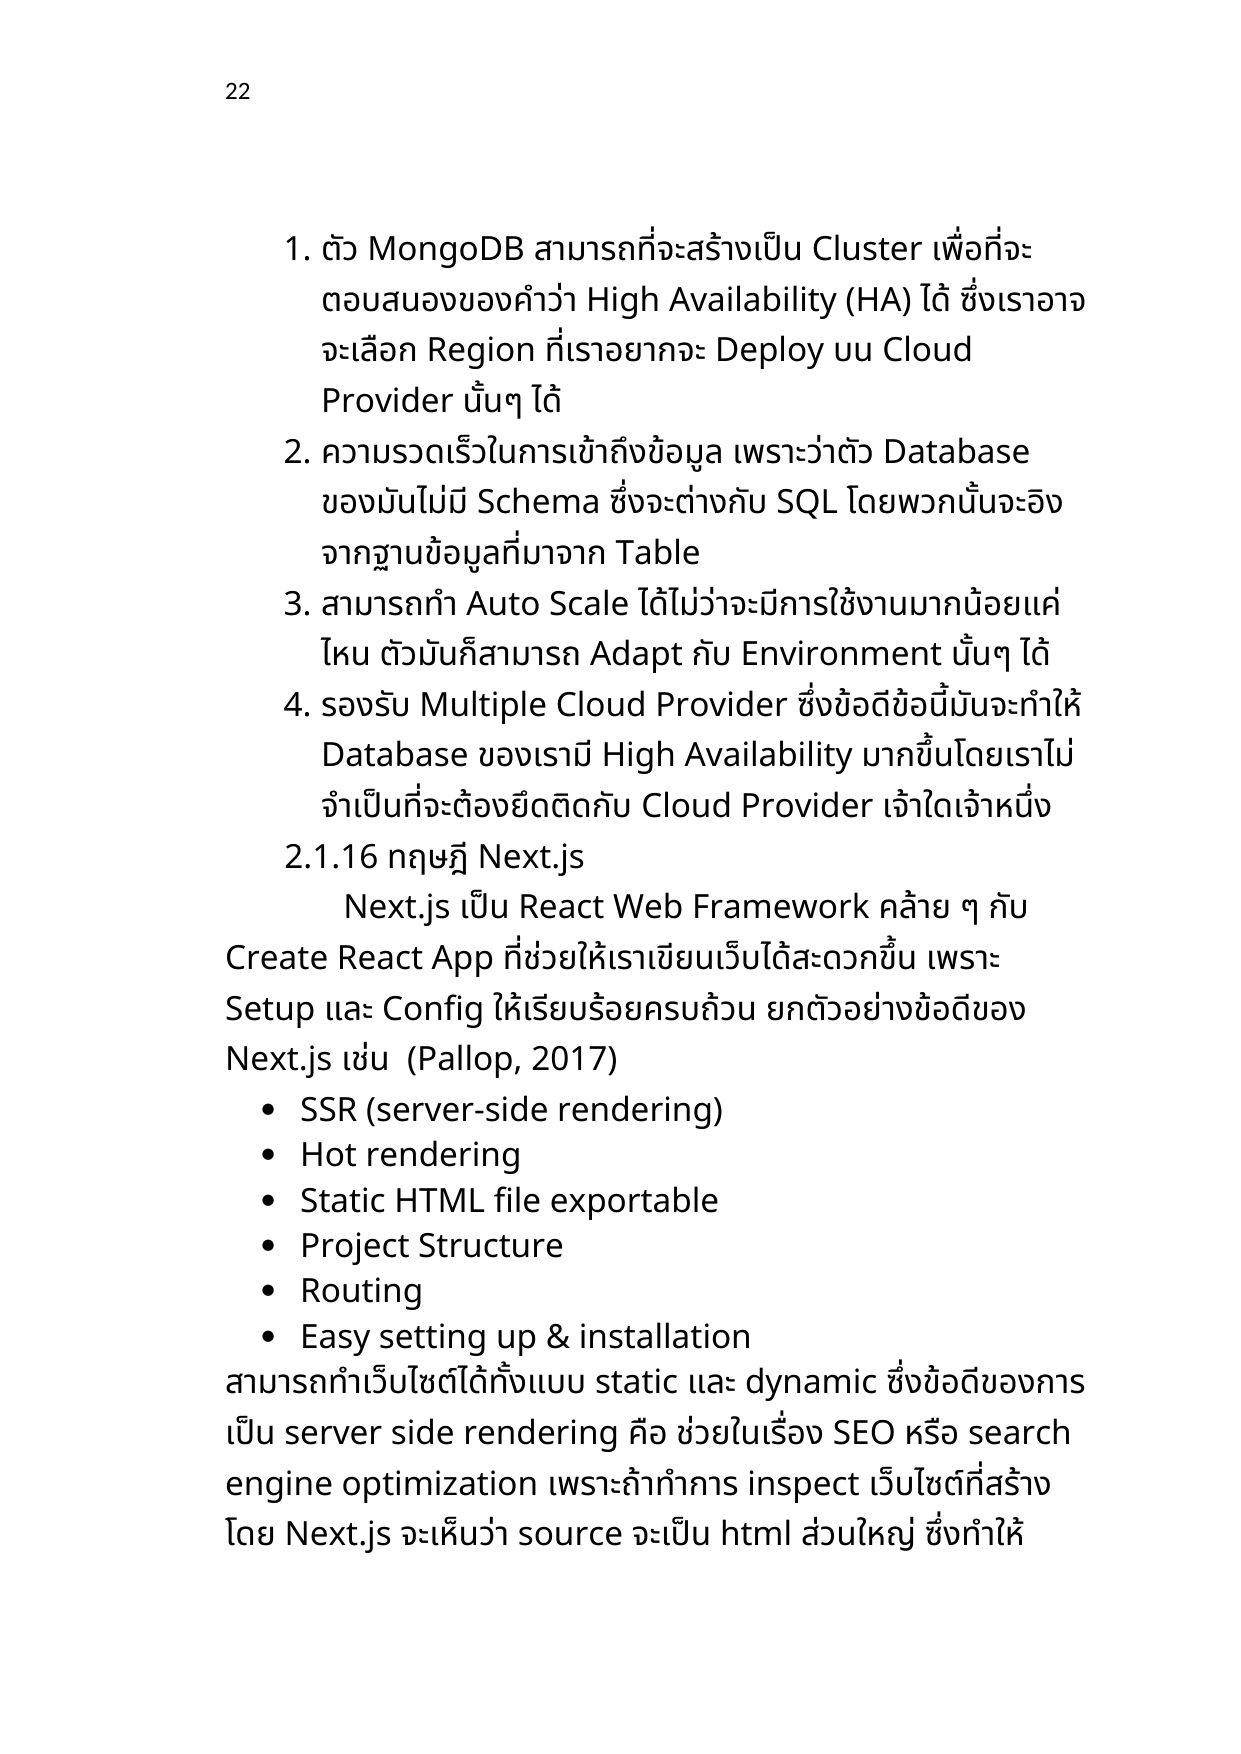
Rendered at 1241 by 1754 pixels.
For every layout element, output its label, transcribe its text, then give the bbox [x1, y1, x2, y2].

list Easy setting up & installation [262, 1313, 1090, 1358]
text 2.1.16 ทฤษฎี Next.js [225, 832, 1090, 883]
list รองรับ Multiple Cloud Provider ซึ่งข้อดีข้อนี้มันจะทำให้ Database ของเรามี High Availability มากขึ้นโดยเราไม่จำเป็นที่จะต้องยึดติดกับ Cloud Provider เจ้าใดเจ้าหนึ่ง [283, 681, 1090, 832]
list SSR (server-side rendering) [262, 1086, 1090, 1131]
list ความรวดเร็วในการเข้าถึงข้อมูล เพราะว่าตัว Database ของมันไม่มี Schema ซึ่งจะต่างกับ SQL โดยพวกนั้นจะอิงจากฐานข้อมูลที่มาจาก Table [283, 427, 1090, 579]
list สามารถทำ Auto Scale ได้ไม่ว่าจะมีการใช้งานมากน้อยแค่ไหน ตัวมันก็สามารถ Adapt กับ Environment นั้นๆ ได้ [283, 579, 1090, 681]
text Next.js เป็น React Web Framework คล้าย ๆ กับ Create React App ที่ช่วยให้เราเขียนเว็บได้สะดวกขึ้น เพราะ Setup และ Config ให้เรียบร้อยครบถ้วน ยกตัวอย่างข้อดีของ Next.js เช่น [225, 883, 1090, 1086]
list ตัว MongoDB สามารถที่จะสร้างเป็น Cluster เพื่อที่จะตอบสนองของคำว่า High Availability (HA) ได้ ซึ่งเราอาจจะเลือก Region ที่เราอยากจะ Deploy บน Cloud Provider นั้นๆ ได้ [283, 225, 1090, 427]
list Project Structure [262, 1222, 1090, 1267]
list Routing [262, 1267, 1090, 1313]
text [225, 1358, 1090, 1561]
list Static HTML file exportable [262, 1176, 1090, 1222]
list Hot rendering [262, 1131, 1090, 1176]
